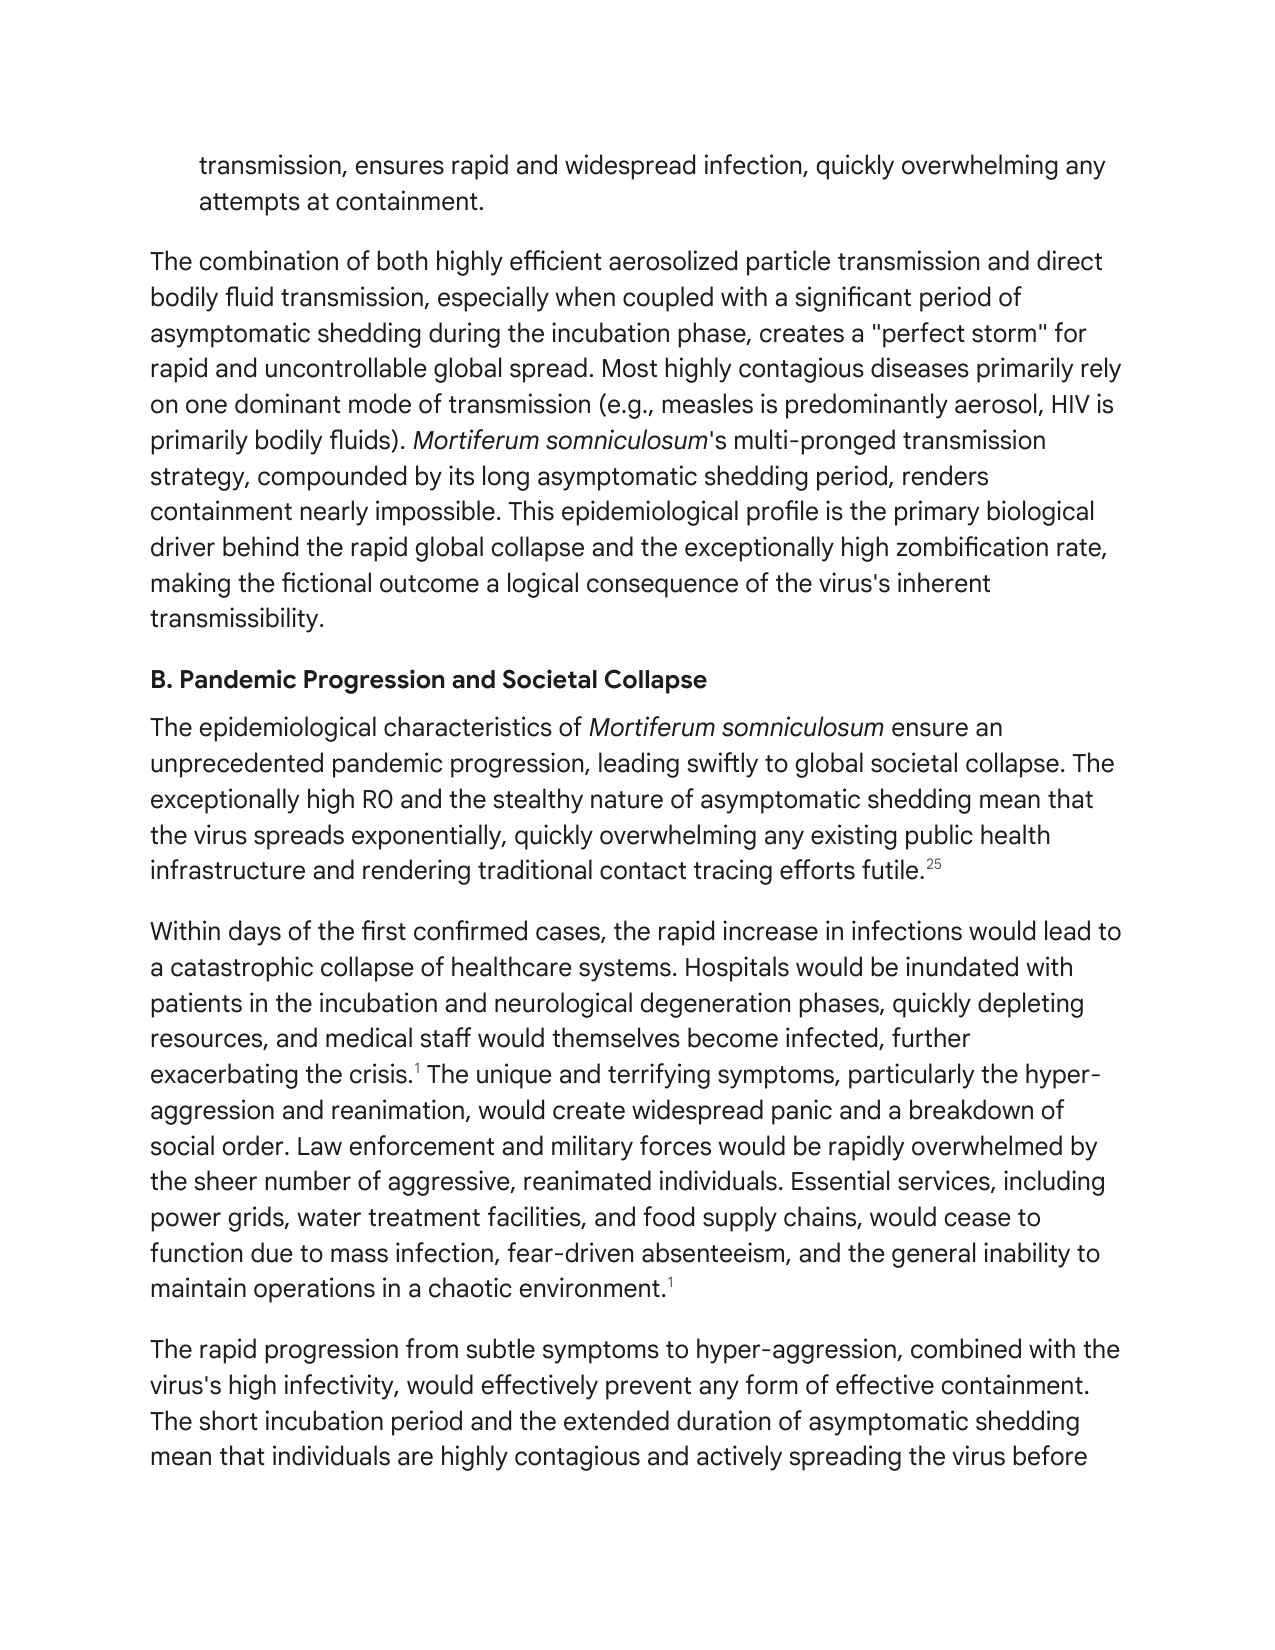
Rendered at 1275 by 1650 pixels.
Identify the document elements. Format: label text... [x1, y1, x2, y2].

text The combination of both highly efficient aerosolized particle transmission and direct bodily fluid transmission, especially when coupled with a significant period of asymptomatic shedding during the incubation phase, creates a "perfect storm" for rapid and uncontrollable global spread. Most highly contagious diseases primarily rely on one dominant mode of transmission (e.g., measles is predominantly aerosol, HIV is primarily bodily fluids). Mortiferum somniculosum's multi-pronged transmission strategy, compounded by its long asymptomatic shedding period, renders containment nearly impossible. This epidemiological profile is the primary biological driver behind the rapid global collapse and the exceptionally high zombification rate, making the fictional outcome a logical consequence of the virus's inherent transmissibility. [150, 246, 1125, 635]
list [161, 150, 1125, 217]
subtitle B. Pandemic Progression and Societal Collapse [150, 664, 1125, 696]
text Within days of the first confirmed cases, the rapid increase in infections would lead to a catastrophic collapse of healthcare systems. Hospitals would be inundated with patients in the incubation and neurological degeneration phases, quickly depleting resources, and medical staff would themselves become infected, further exacerbating the crisis.1 The unique and terrifying symptoms, particularly the hyper-aggression and reanimation, would create widespread panic and a breakdown of social order. Law enforcement and military forces would be rapidly overwhelmed by the sheer number of aggressive, reanimated individuals. Essential services, including power grids, water treatment facilities, and food supply chains, would cease to function due to mass infection, fear-driven absenteeism, and the general inability to maintain operations in a chaotic environment.1 [150, 916, 1125, 1305]
text The epidemiological characteristics of Mortiferum somniculosum ensure an unprecedented pandemic progression, leading swiftly to global societal collapse. The exceptionally high R0 and the stealthy nature of asymptomatic shedding mean that the virus spreads exponentially, quickly overwhelming any existing public health infrastructure and rendering traditional contact tracing efforts futile.25 [150, 713, 1125, 887]
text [150, 1334, 1125, 1473]
